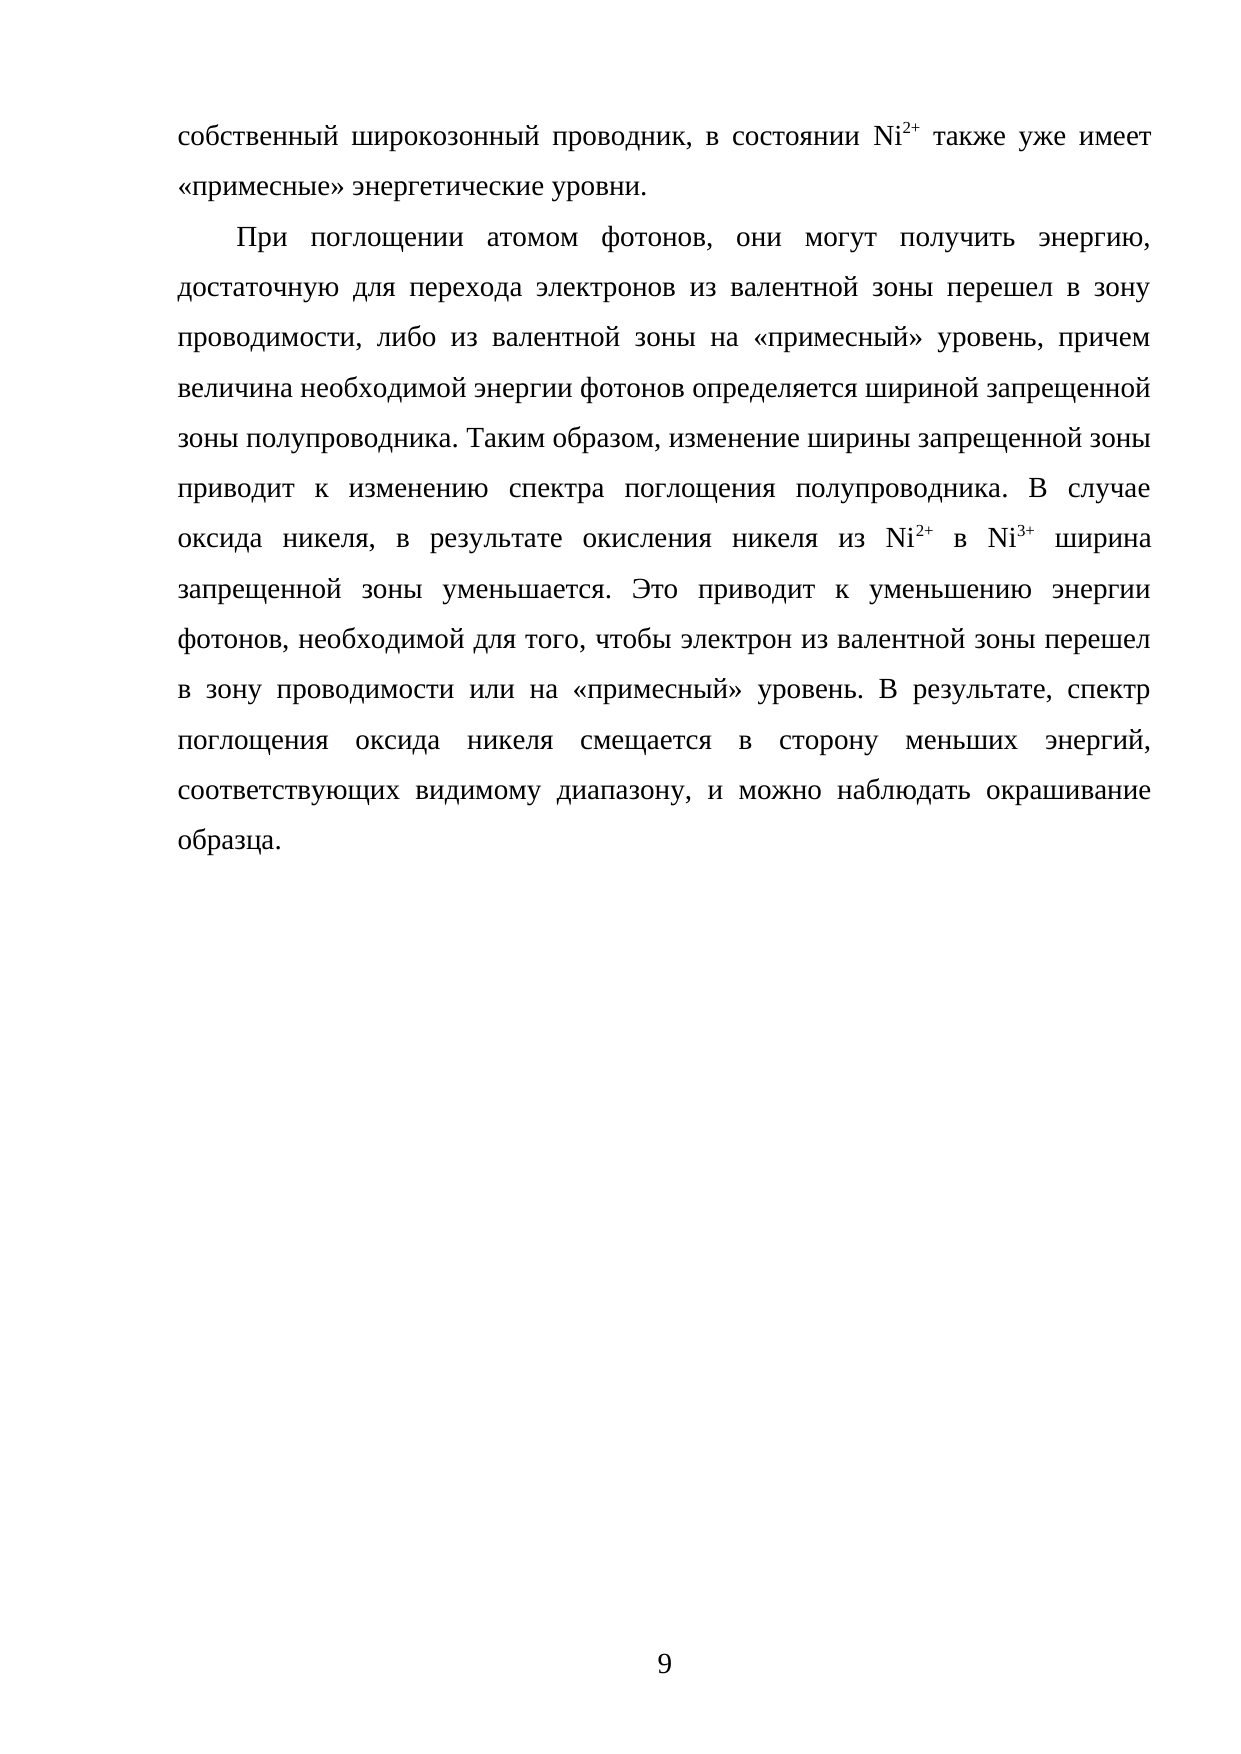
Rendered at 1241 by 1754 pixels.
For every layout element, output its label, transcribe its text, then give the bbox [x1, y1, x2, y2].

text При поглощении атомом фотонов, они могут получить энергию, достаточную для перехода электронов из валентной зоны перешел в зону проводимости, либо из валентной зоны на «примесный» уровень, причем величина необходимой энергии фотонов определяется шириной запрещенной зоны полупроводника. Таким образом, изменение ширины запрещенной зоны приводит к изменению спектра поглощения полупроводника. В случае оксида никеля, в результате окисления никеля из Ni2+ в Ni3+ ширина запрещенной зоны уменьшается. Это приводит к уменьшению энергии фотонов, необходимой для того, чтобы электрон из валентной зоны перешел в зону проводимости или на «примесный» уровень. В результате, спектр поглощения оксида никеля смещается в сторону меньших энергий, соответствующих видимому диапазону, и можно наблюдать окрашивание образца. [177, 219, 1152, 856]
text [177, 118, 1152, 202]
